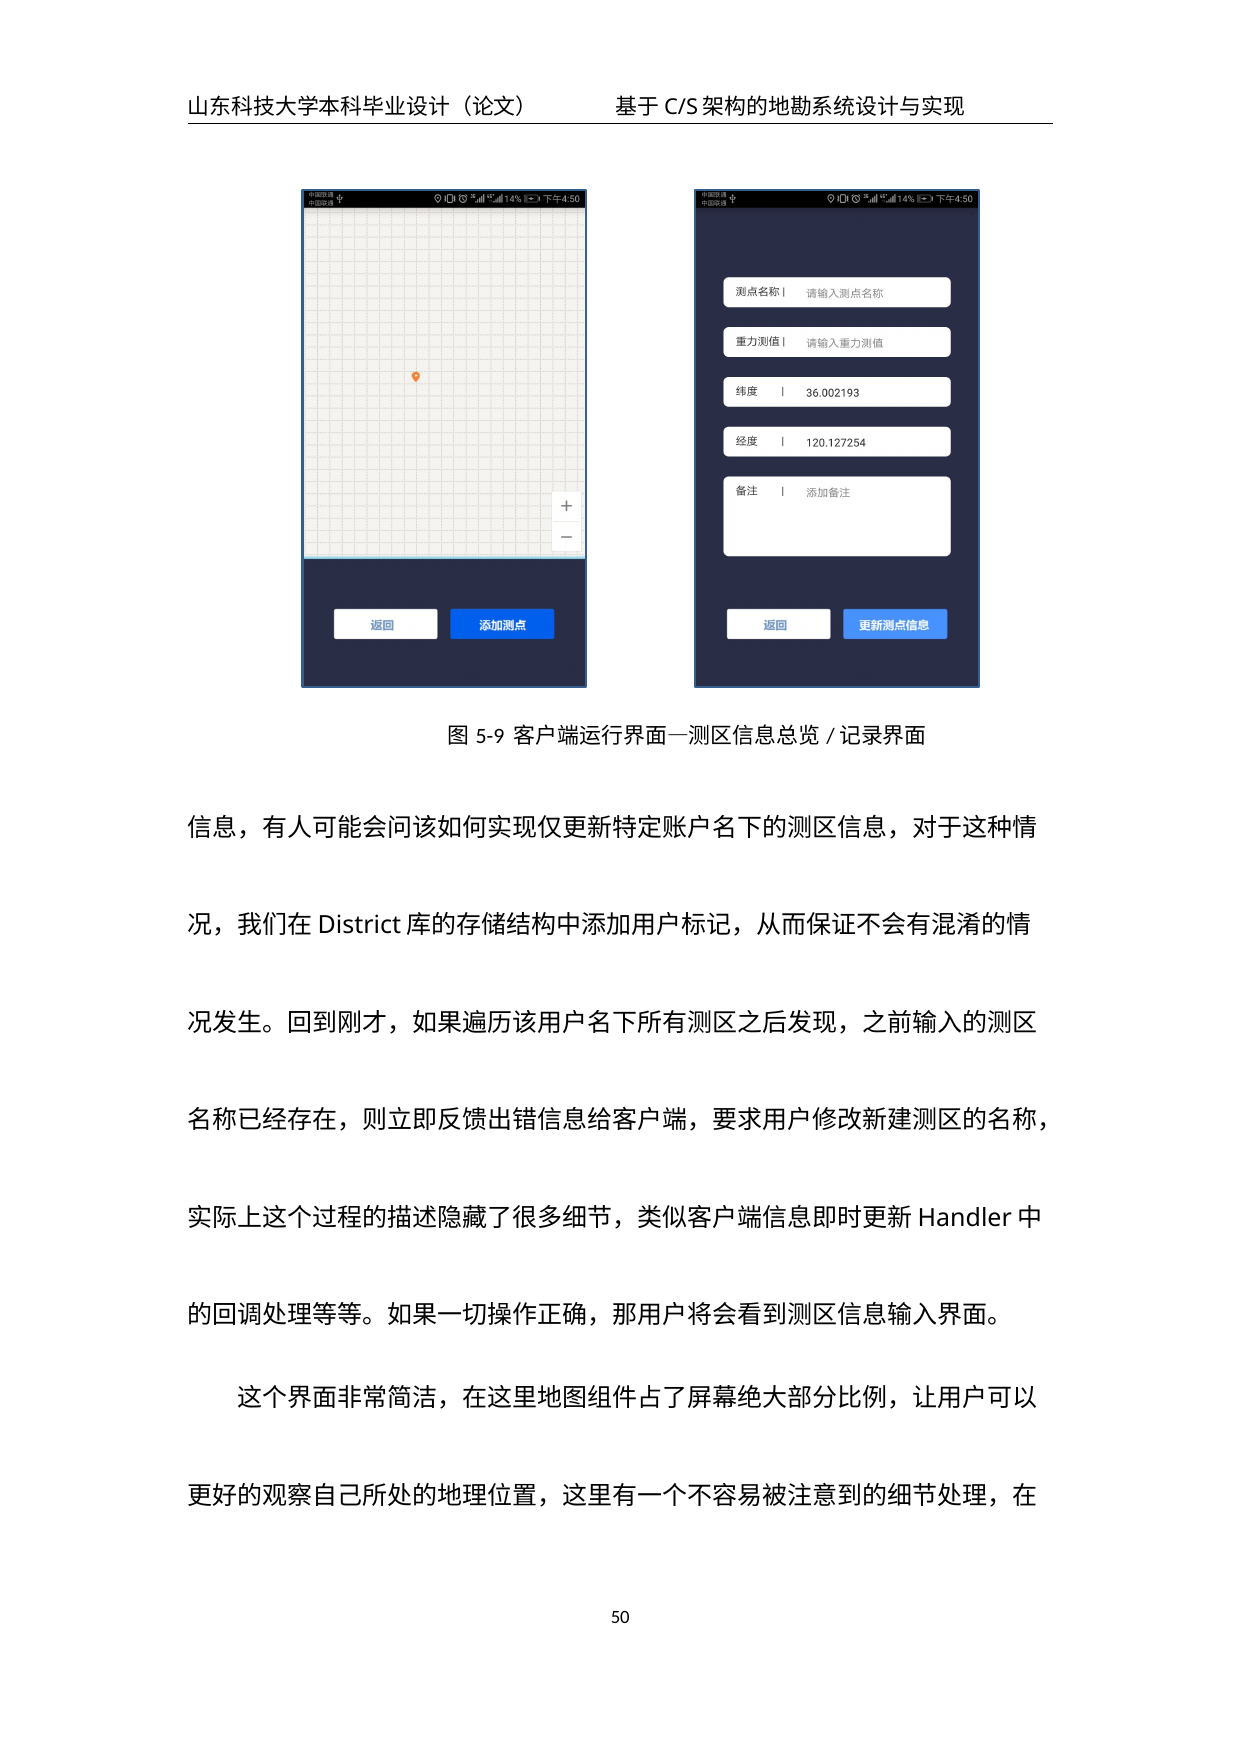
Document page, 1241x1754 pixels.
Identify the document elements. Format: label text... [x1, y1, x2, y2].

picture [304, 191, 585, 686]
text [187, 1363, 1053, 1526]
picture [696, 191, 978, 686]
text 信息，有人可能会问该如何实现仅更新特定账户名下的测区信息，对于这种情况，我们在District库的存储结构中添加用户标记，从而保证不会有混淆的情况发生。回到刚才，如果遍历该用户名下所有测区之后发现，之前输入的测区名称已经存在，则立即反馈出错信息给客户端，要求用户修改新建测区的名称，实际上这个过程的描述隐藏了很多细节，类似客户端信息即时更新Handler中的回调处理等等。如果一切操作正确，那用户将会看到测区信息输入界面。 [187, 793, 1053, 1345]
